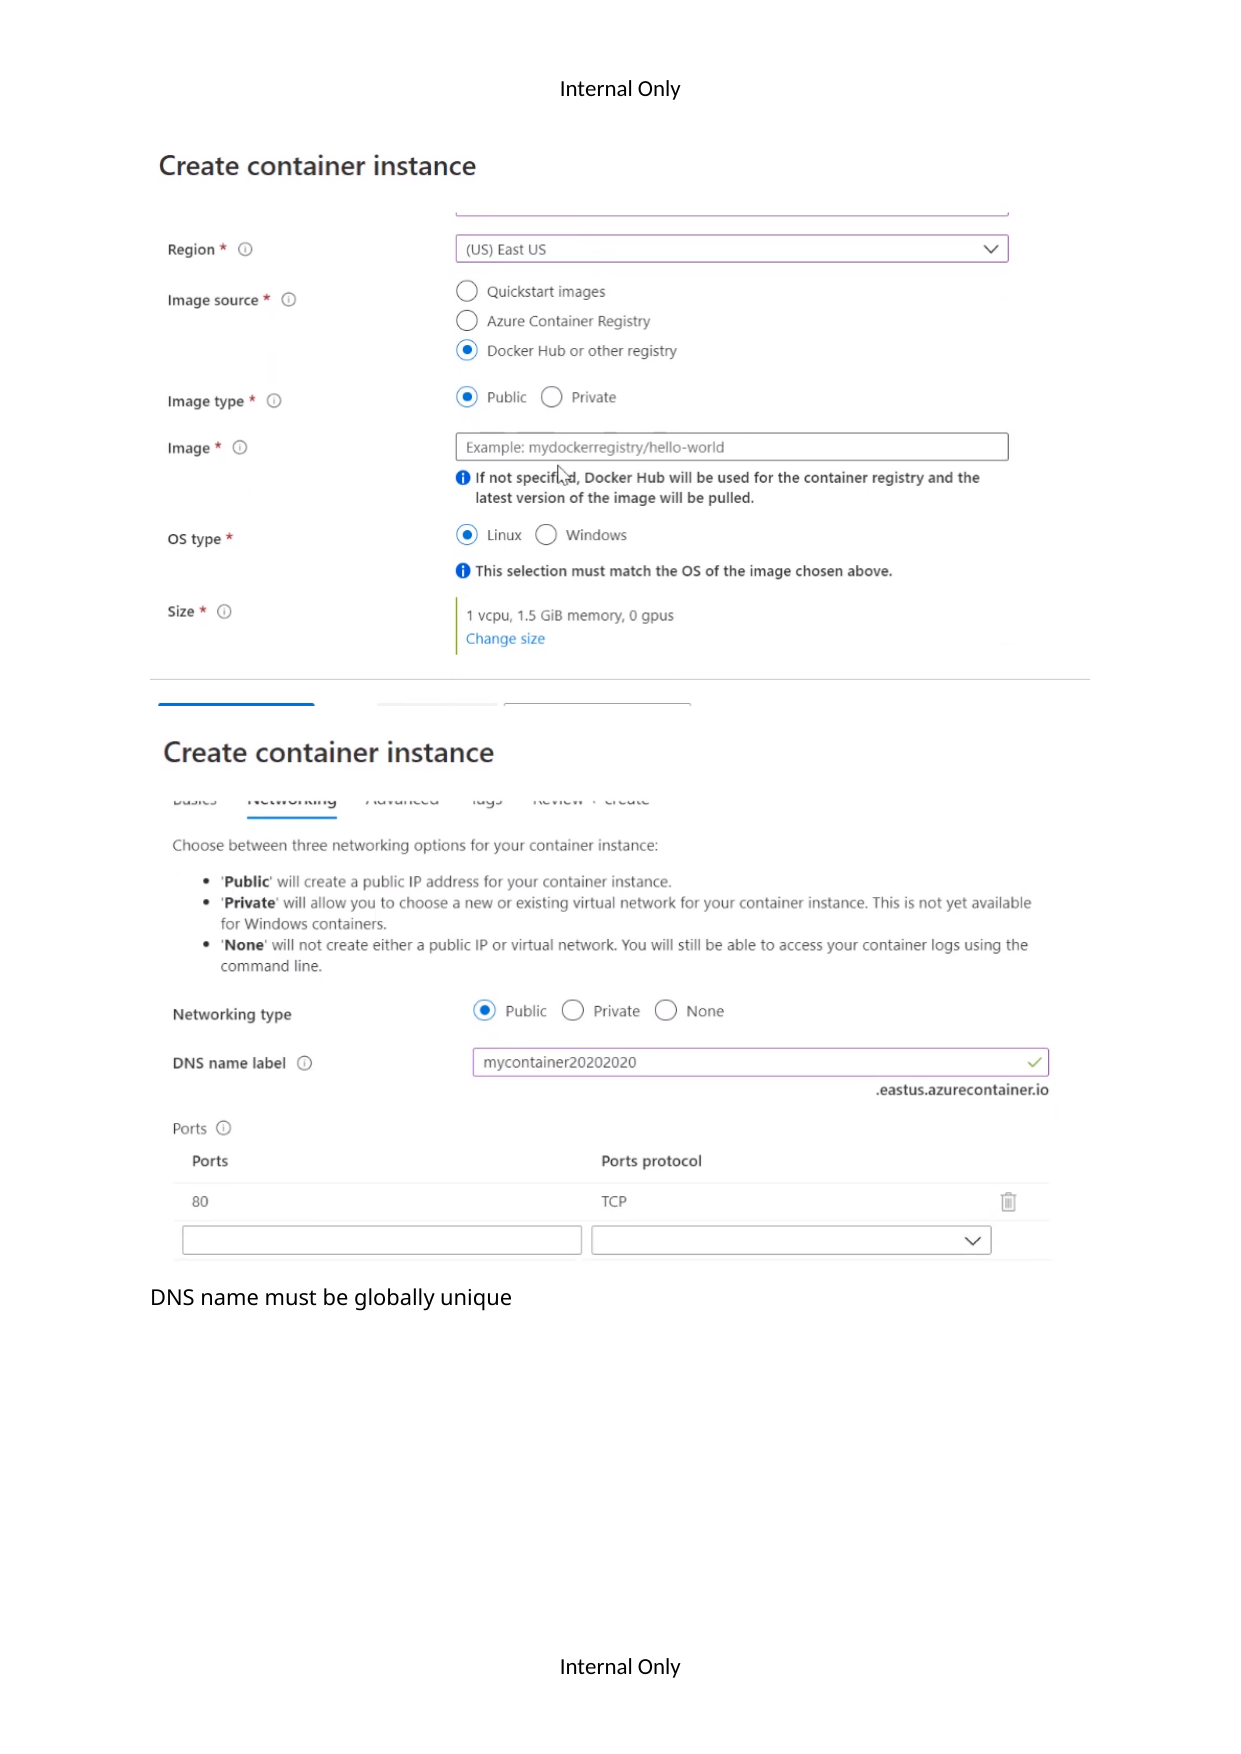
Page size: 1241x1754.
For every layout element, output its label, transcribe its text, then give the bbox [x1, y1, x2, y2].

picture [150, 150, 1091, 706]
picture [150, 735, 1091, 1282]
text DNS name must be globally unique [150, 1282, 1090, 1311]
